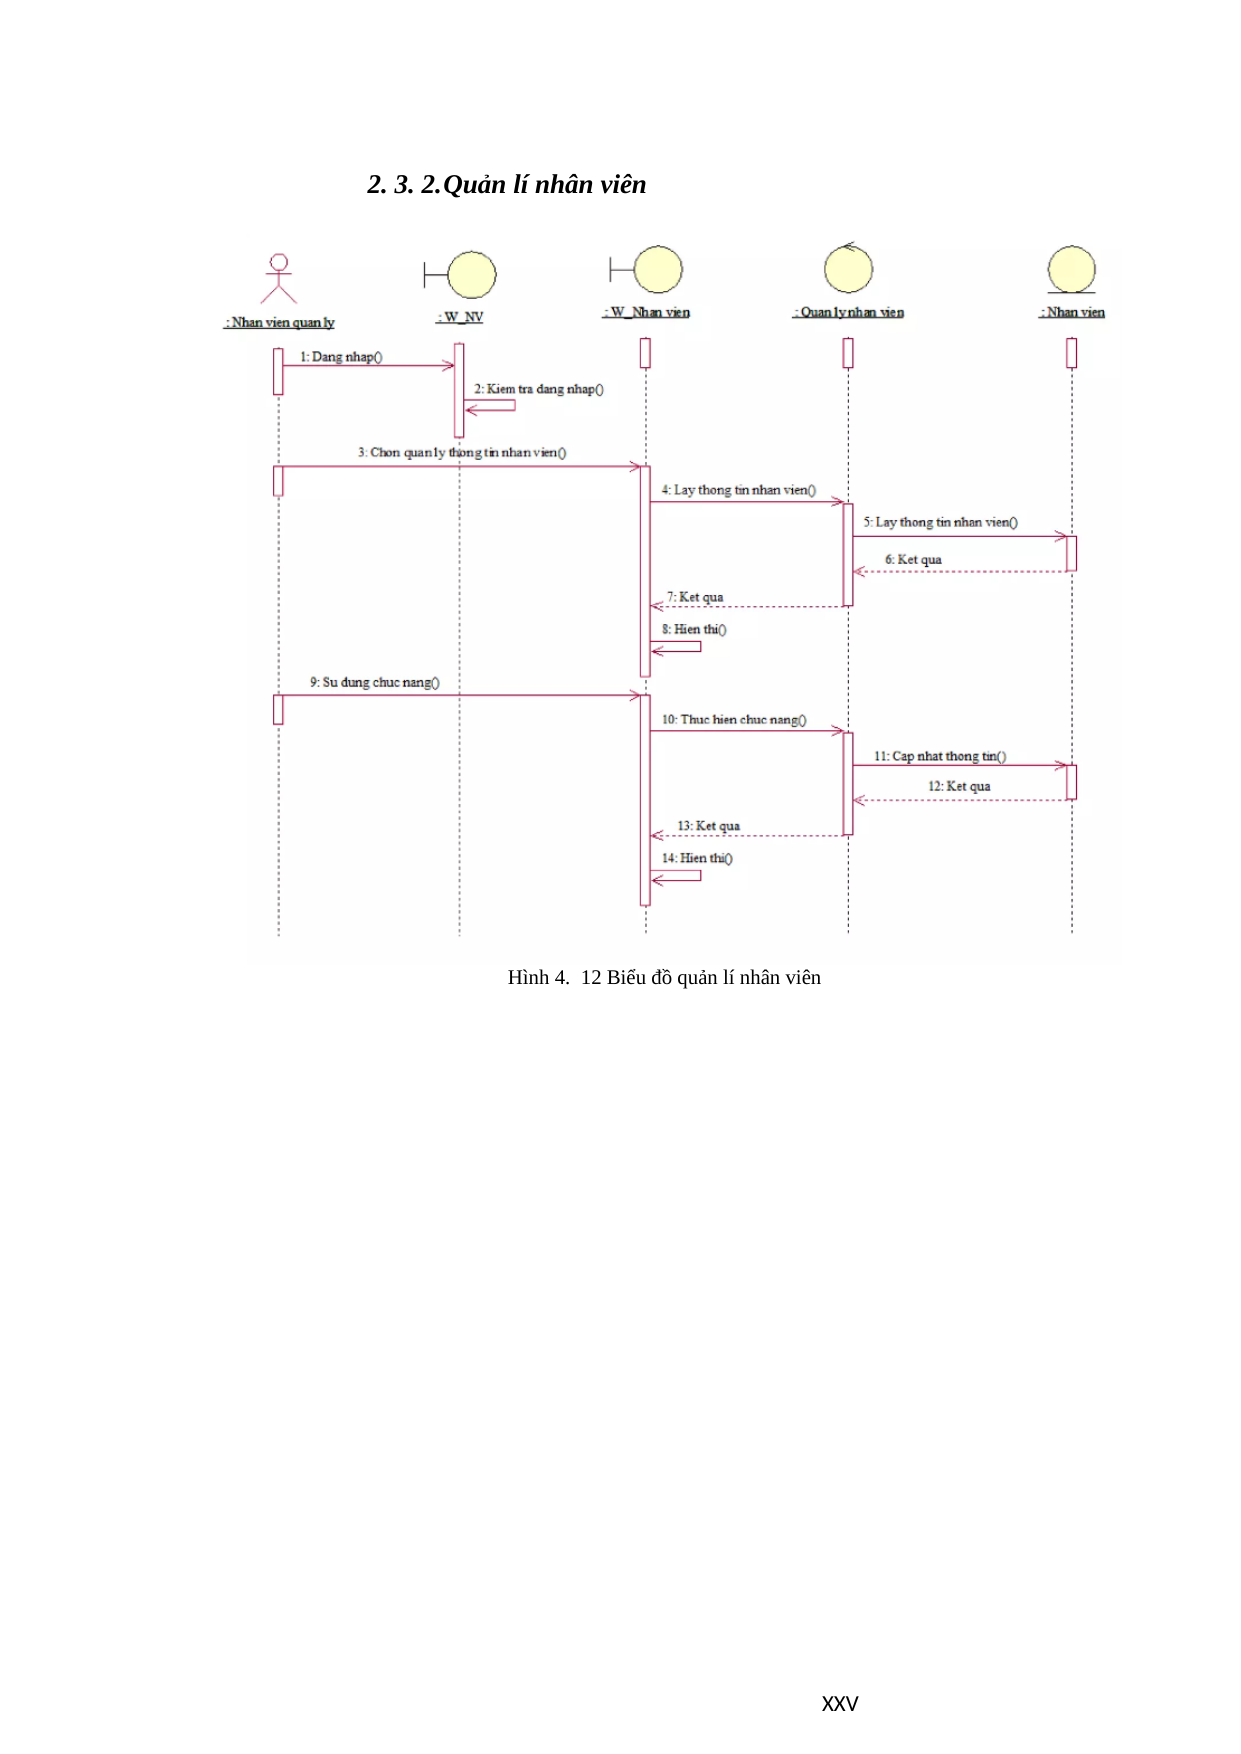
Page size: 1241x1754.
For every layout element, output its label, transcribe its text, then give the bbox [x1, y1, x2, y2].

text Hình 4. 12 Biểu đồ quản lí nhân viên [207, 965, 1122, 989]
subtitle Quản lí nhân viên [367, 168, 1122, 200]
picture [206, 233, 1123, 965]
